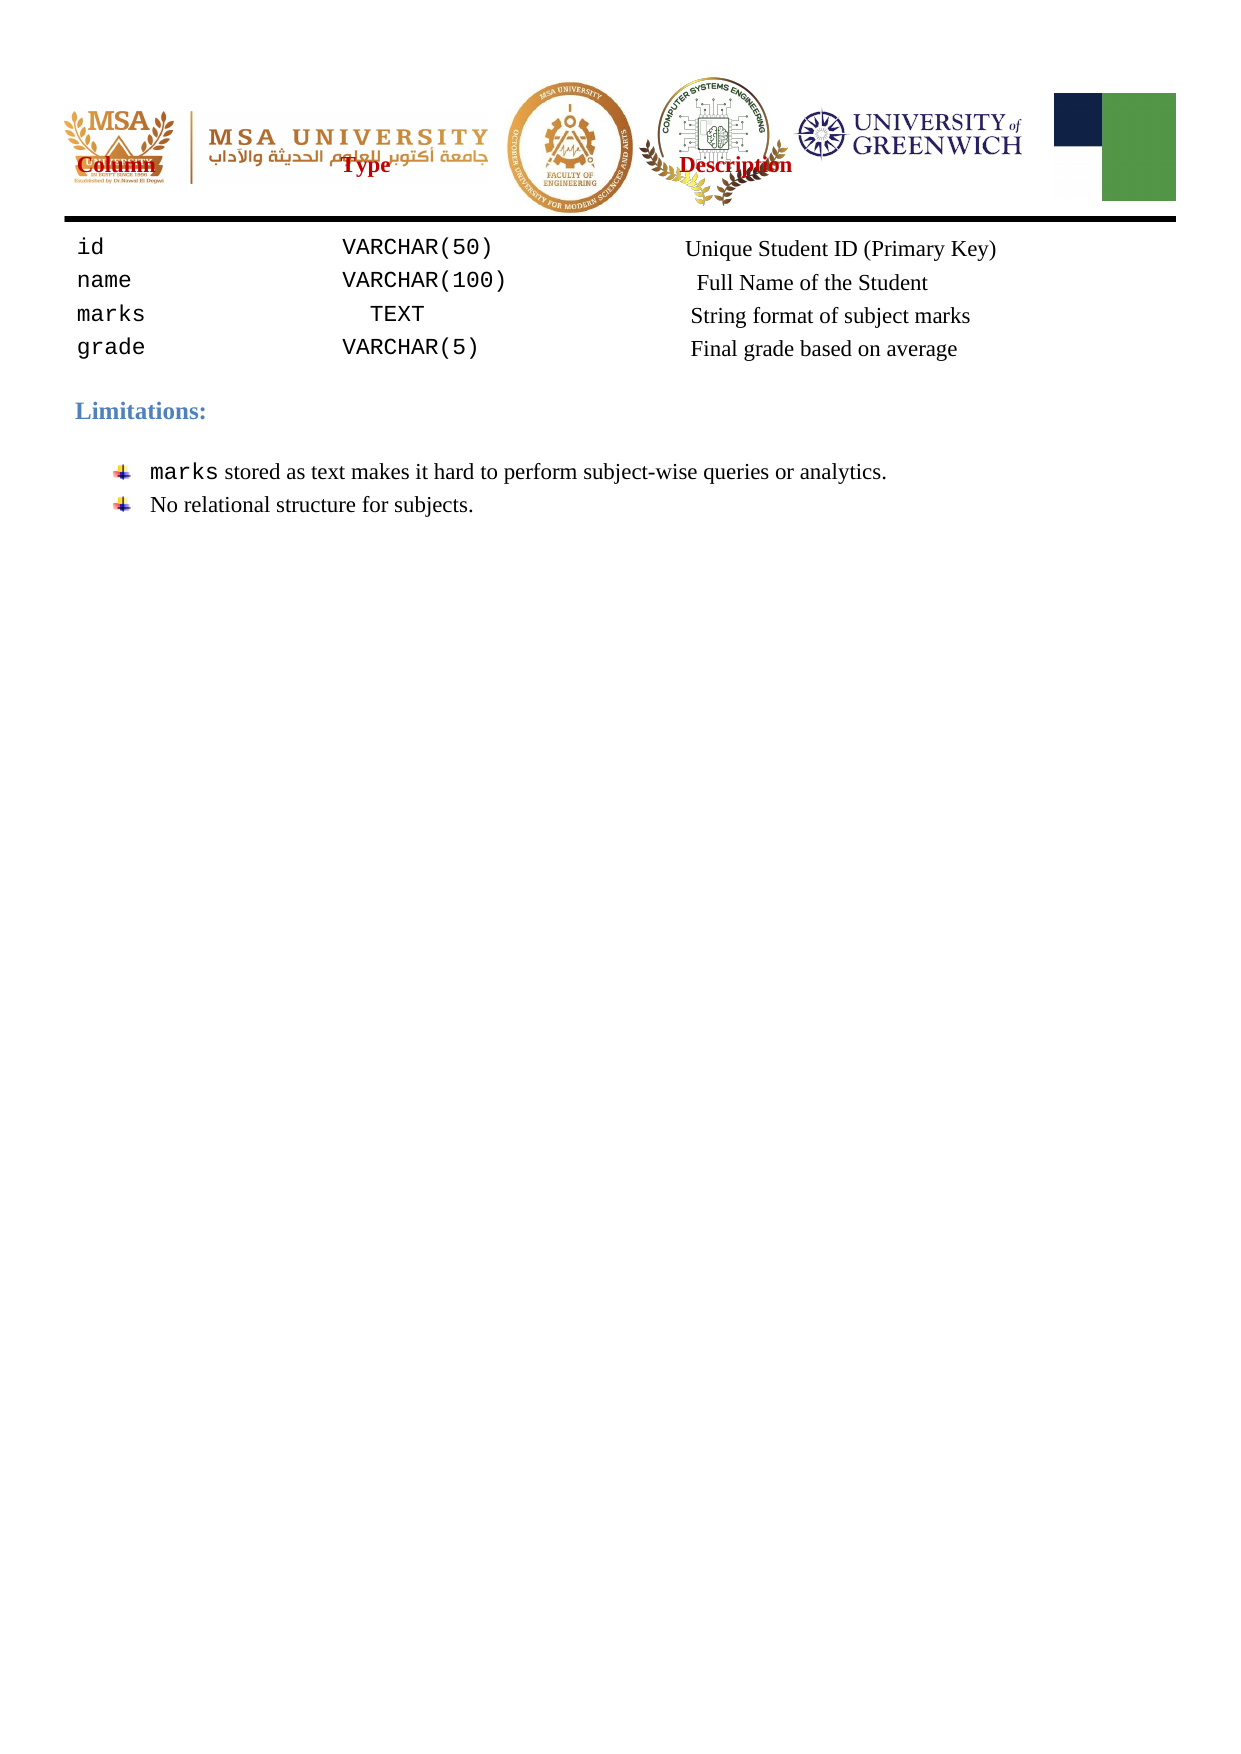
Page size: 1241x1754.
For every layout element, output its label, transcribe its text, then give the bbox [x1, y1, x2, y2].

picture [64, 216, 75, 222]
picture [639, 65, 788, 150]
table_cell Unique Student ID (Primary Key) [512, 183, 1003, 267]
table_cell TEXT [162, 300, 512, 334]
table_cell String format of subject marks [512, 300, 1003, 334]
table_cell Final grade based on average [512, 334, 1003, 367]
table_cell id [75, 183, 162, 267]
picture [64, 111, 488, 184]
picture [1054, 93, 1176, 201]
picture [506, 80, 634, 150]
table_header Description [512, 150, 1003, 183]
list No relational structure for subjects. [112, 491, 1165, 517]
picture [113, 495, 131, 512]
table_cell Full Name of the Student [512, 267, 1003, 300]
table_cell grade [75, 334, 162, 367]
table_header Column [75, 150, 162, 183]
picture [113, 463, 131, 480]
table_cell VARCHAR(100) [162, 267, 512, 300]
text Limitations: [75, 396, 1165, 425]
table_header Type [162, 150, 512, 183]
picture [792, 80, 1022, 188]
table_cell VARCHAR(5) [162, 334, 512, 367]
list marks stored as text makes it hard to perform subject-wise queries or analytics. [112, 458, 1165, 487]
table_cell marks [75, 300, 162, 334]
table_cell name [75, 267, 162, 300]
table_cell VARCHAR(50) [162, 183, 512, 267]
picture [1003, 216, 1176, 222]
